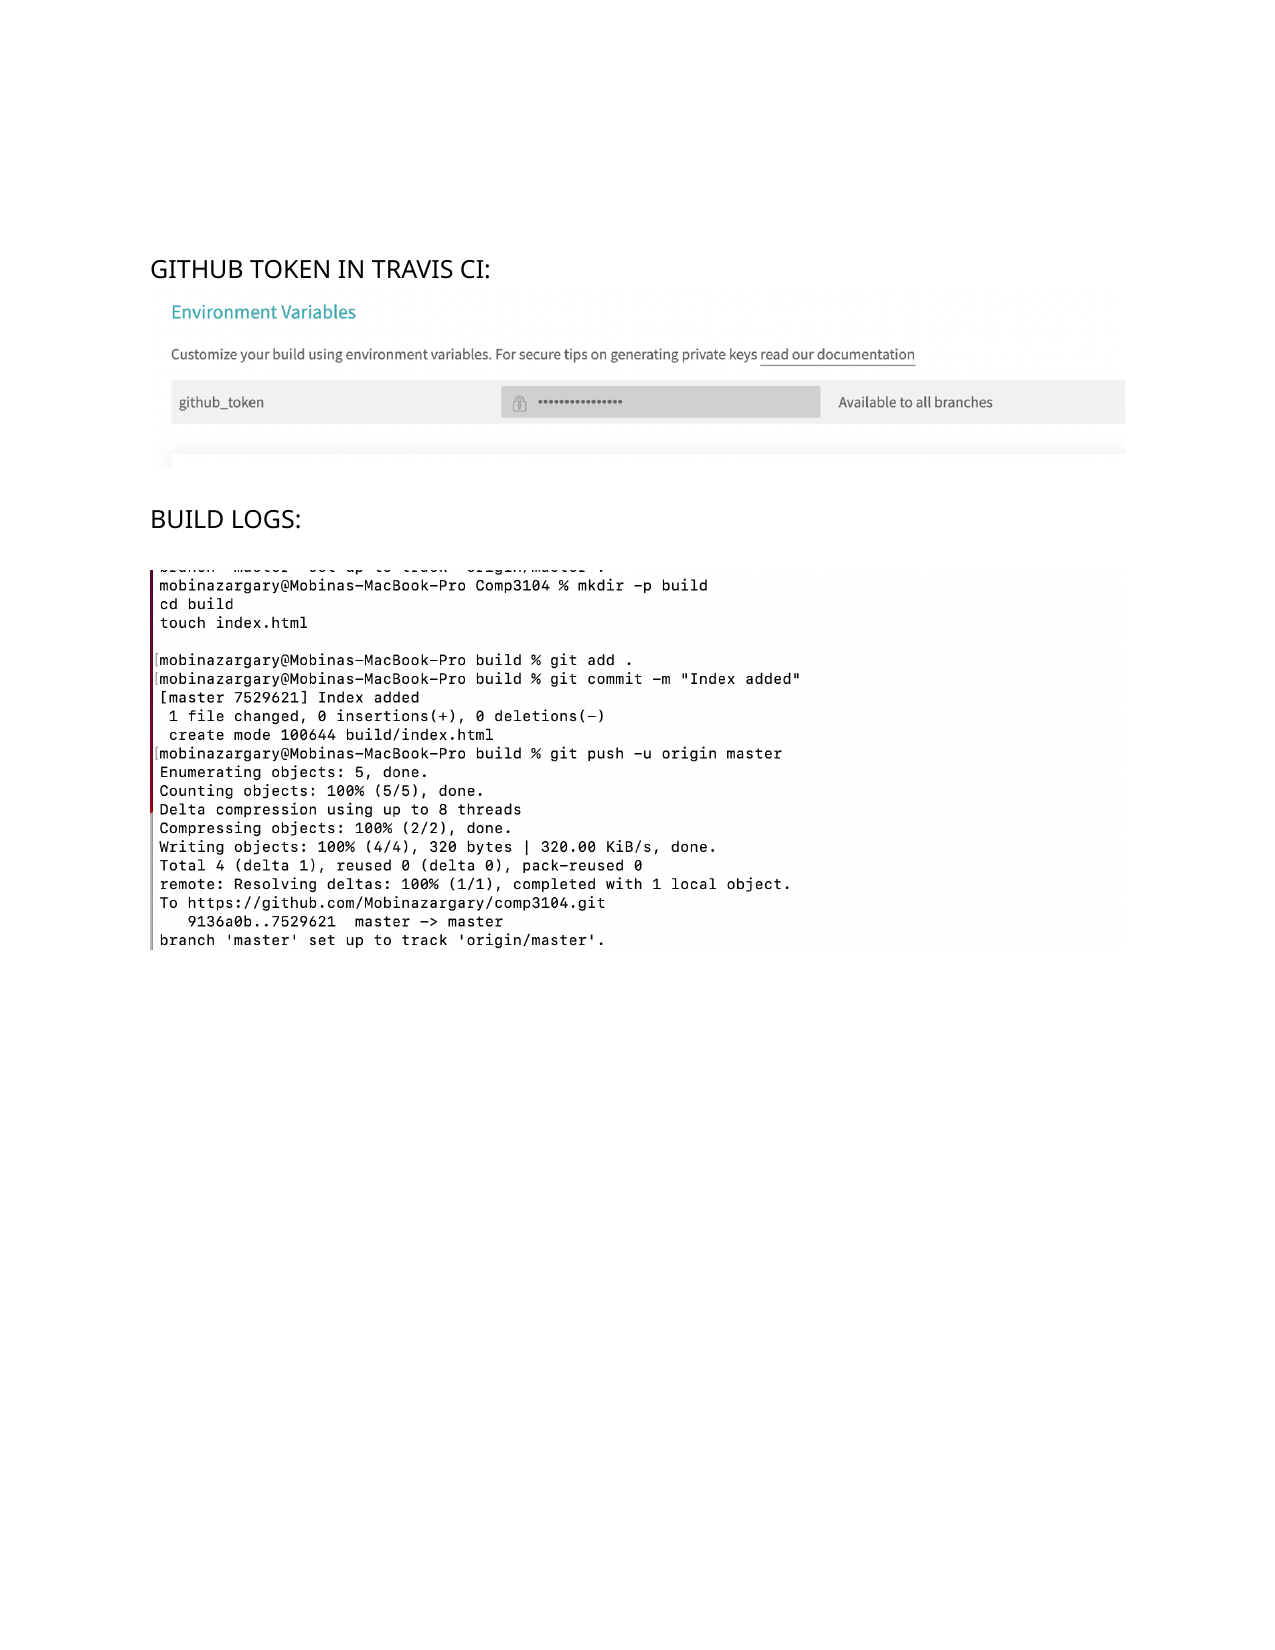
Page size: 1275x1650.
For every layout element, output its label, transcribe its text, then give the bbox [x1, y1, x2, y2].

picture [150, 570, 1125, 950]
text BUILD LOGS: [150, 502, 1125, 536]
text GITHUB TOKEN IN TRAVIS CI: [150, 252, 1125, 286]
picture [150, 286, 1125, 468]
